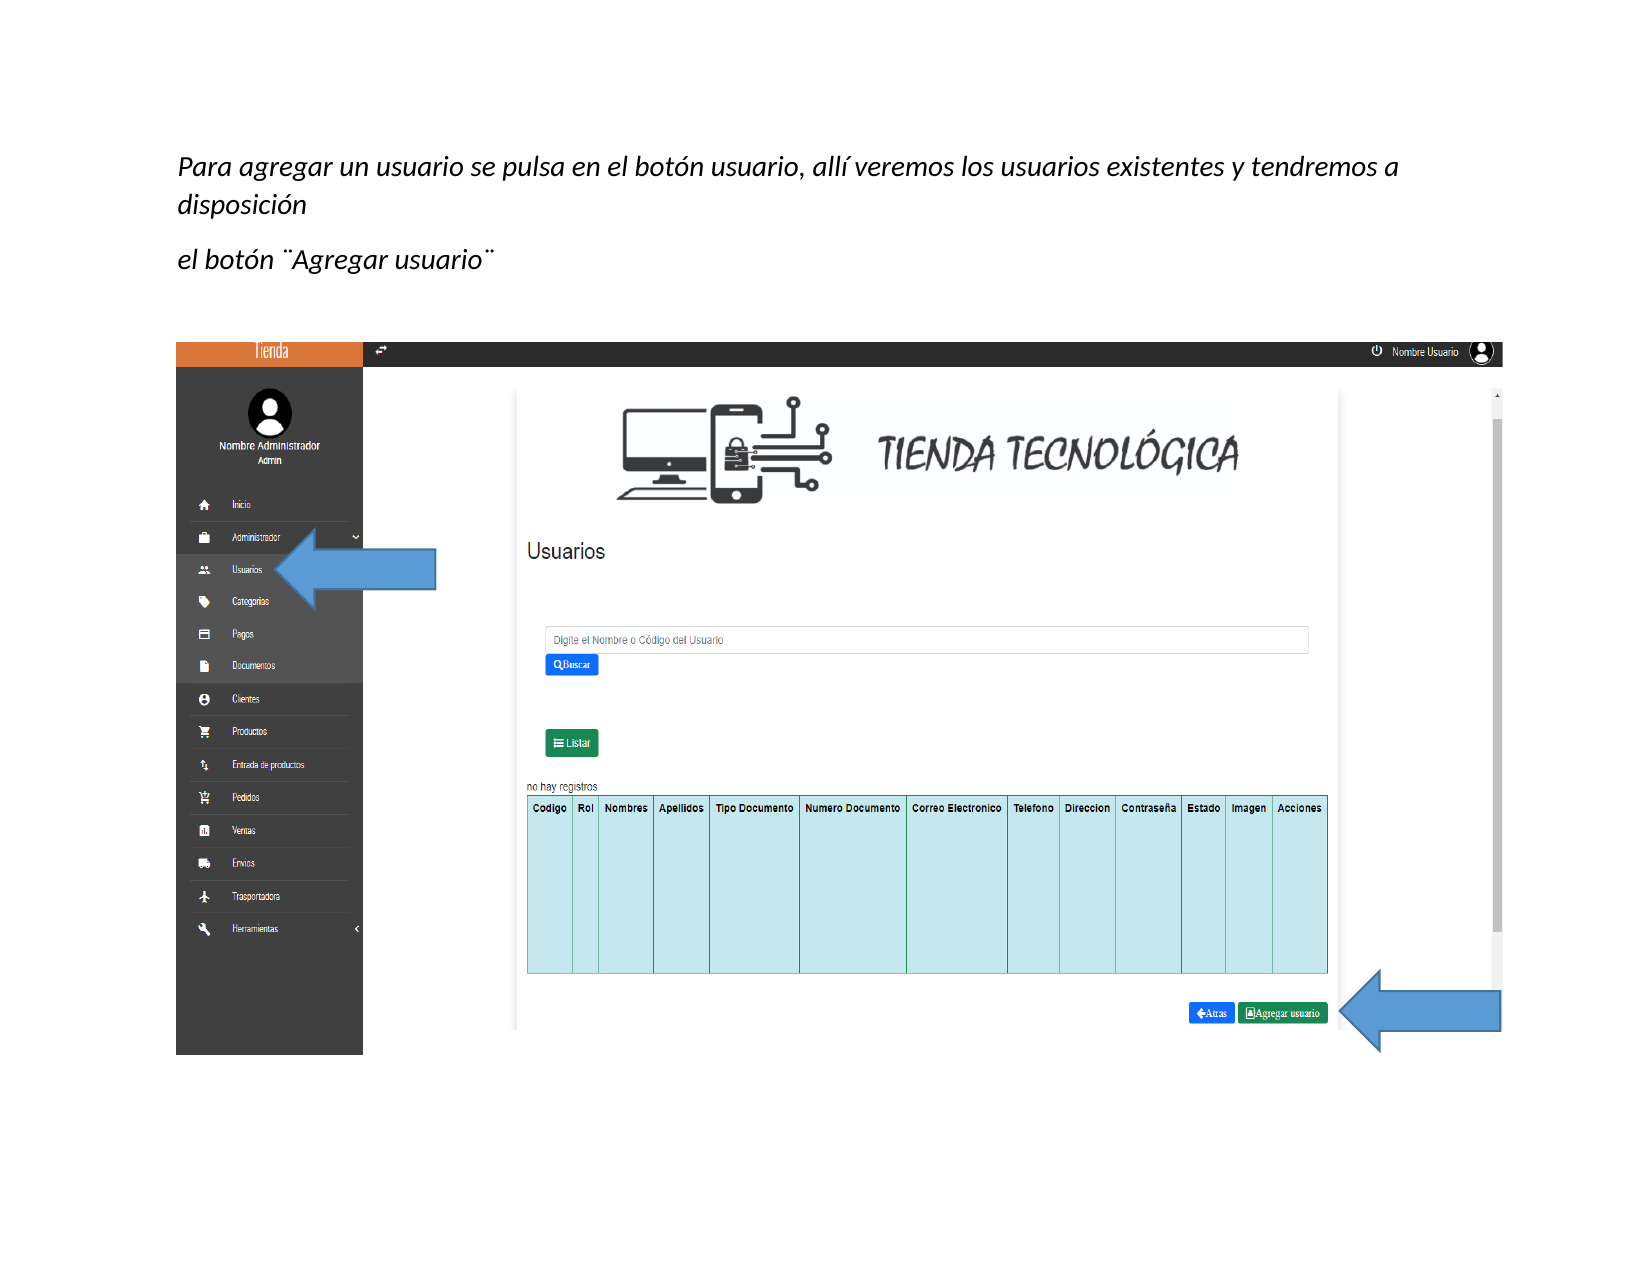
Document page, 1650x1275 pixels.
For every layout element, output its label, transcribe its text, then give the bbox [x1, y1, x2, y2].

picture [176, 342, 1503, 1055]
text el botón ¨Agregar usuario¨ [177, 241, 1473, 277]
text Para agregar un usuario se pulsa en el botón usuario, allí veremos los usuarios existentes y tendremos a disposición [177, 148, 1473, 222]
